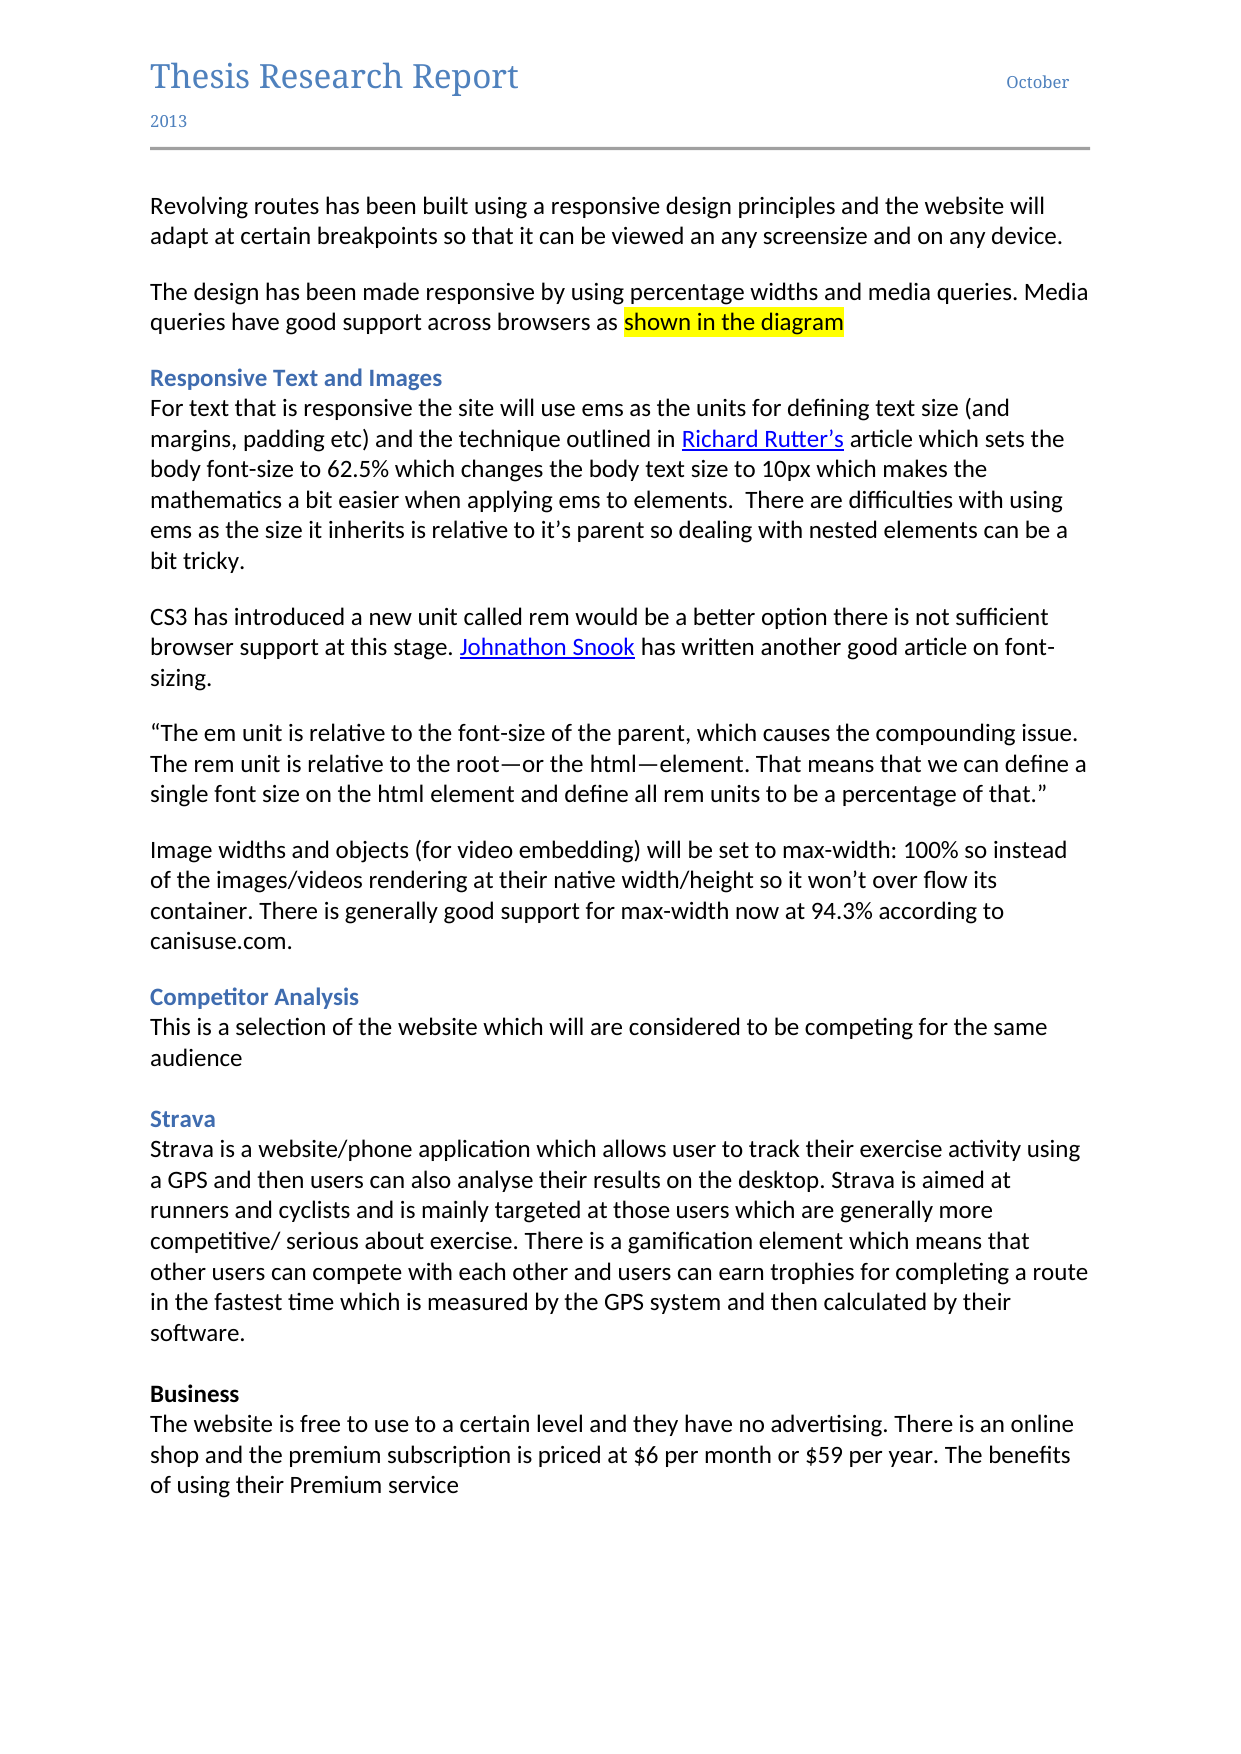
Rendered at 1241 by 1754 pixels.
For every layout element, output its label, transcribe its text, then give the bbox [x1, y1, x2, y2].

text Revolving routes has been built using a responsive design principles and the website will adapt at certain breakpoints so that it can be viewed an any screensize and on any device. [150, 190, 1090, 251]
text Strava is a website/phone application which allows user to track their exercise activity using a GPS and then users can also analyse their results on the desktop. Strava is aimed at runners and cyclists and is mainly targeted at those users which are generally more competitive/ serious about exercise. There is a gamification element which means that other users can compete with each other and users can earn trophies for completing a route in the fastest time which is measured by the GPS system and then calculated by their software. [150, 1133, 1090, 1347]
text The website is free to use to a certain level and they have no advertising. There is an online shop and the premium subscription is priced at $6 per month or $59 per year. The benefits of using their Premium service [150, 1408, 1090, 1500]
text The design has been made responsive by using percentage widths and media queries. Media queries have good support across browsers as shown in the diagram [150, 276, 1090, 337]
text Responsive Text and Images For text that is responsive the site will use ems as the units for defining text size (and margins, padding etc) and the technique outlined in Richard Rutter’s article which sets the body font-size to 62.5% which changes the body text size to 10px which makes the mathematics a bit easier when applying ems to elements. There are difficulties with using ems as the size it inherits is relative to it’s parent so dealing with nested elements can be a bit tricky. [150, 362, 1090, 576]
text “The em unit is relative to the font-size of the parent, which causes the compounding issue. The rem unit is relative to the root—or the html—element. That means that we can define a single font size on the html element and define all rem units to be a percentage of that.” [150, 717, 1090, 809]
text Strava [150, 1103, 1090, 1133]
text Competitor Analysis [150, 981, 1090, 1011]
text Image widths and objects (for video embedding) will be set to max-width: 100% so instead of the images/videos rendering at their native width/height so it won’t over flow its container. There is generally good support for max-width now at 94.3% according to canisuse.com. [150, 834, 1090, 956]
text This is a selection of the website which will are considered to be competing for the same audience [150, 1011, 1090, 1072]
text CS3 has introduced a new unit called rem would be a better option there is not sufficient browser support at this stage. Johnathon Snook has written another good article on font-sizing. [150, 601, 1090, 692]
text Business [150, 1378, 1090, 1408]
